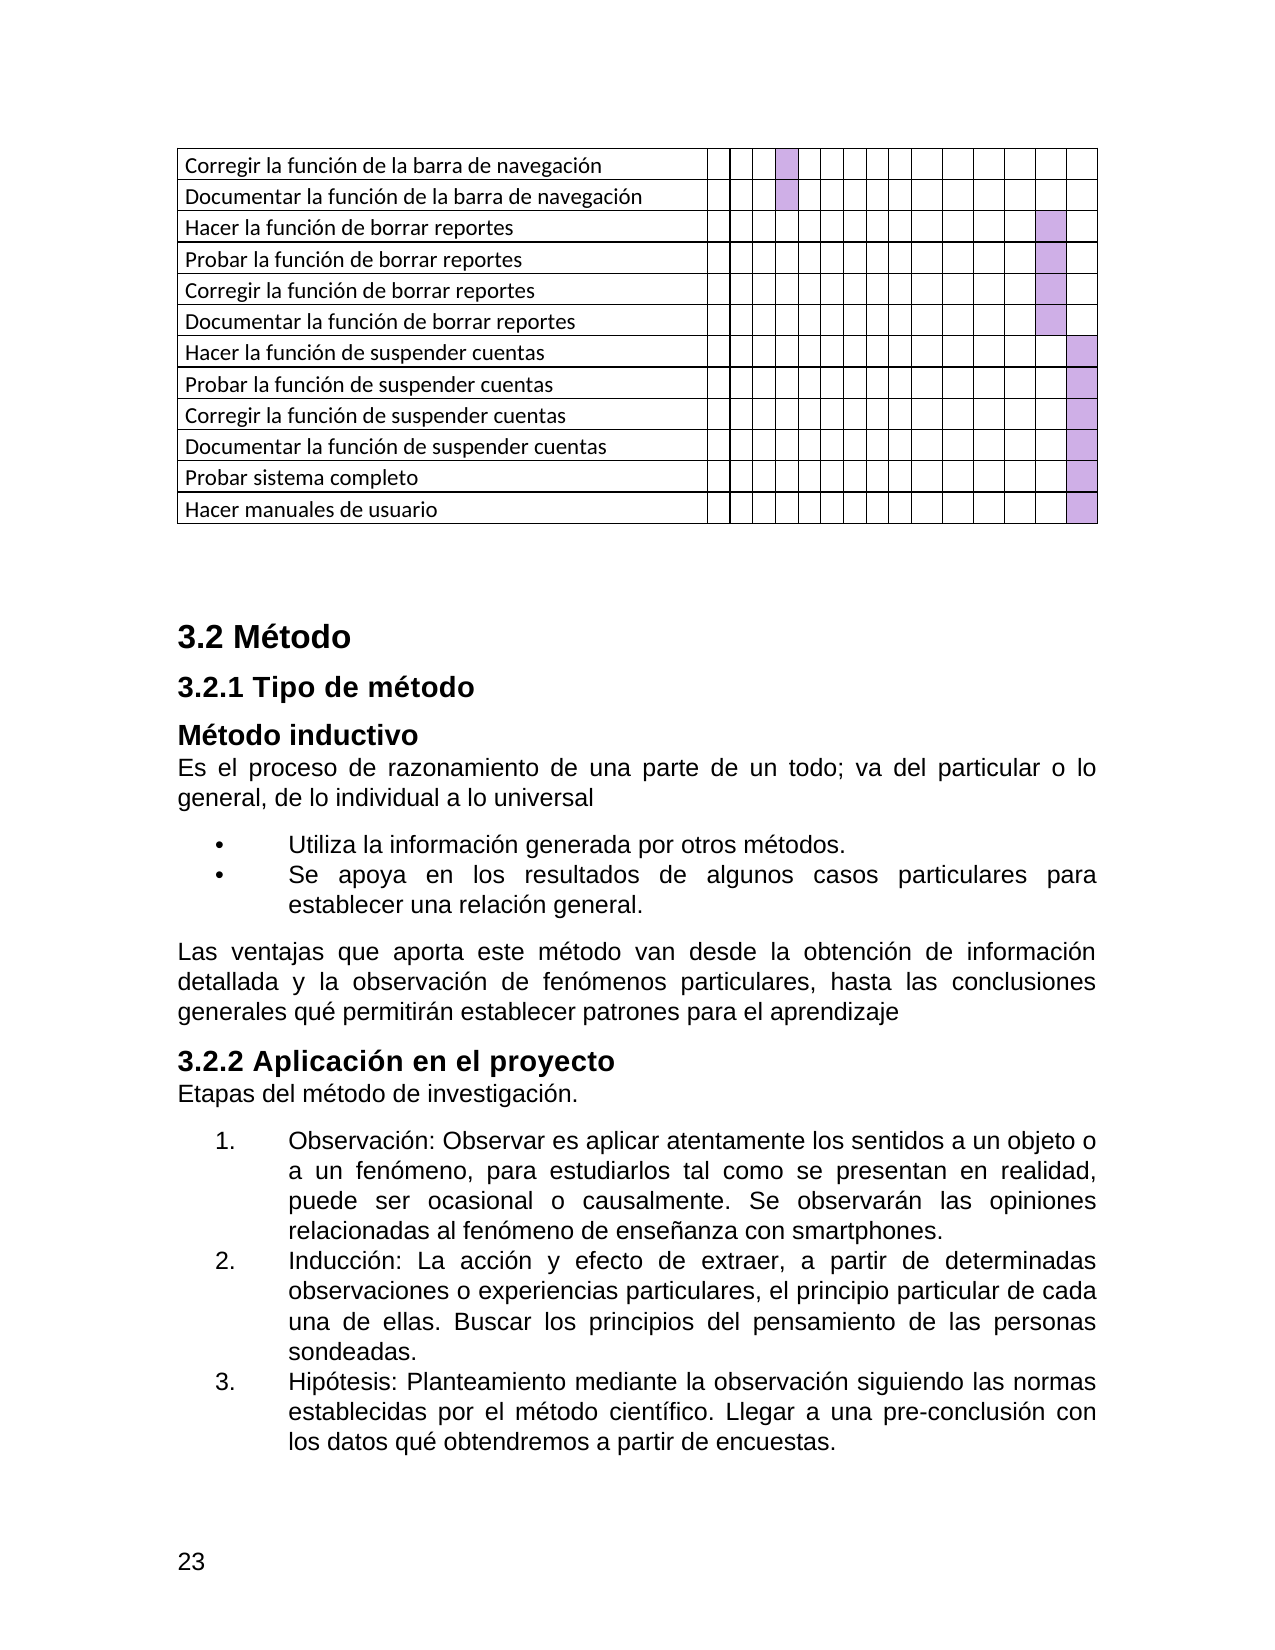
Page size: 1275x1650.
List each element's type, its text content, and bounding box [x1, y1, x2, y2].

table_cell [799, 180, 820, 210]
table_cell [974, 461, 1004, 491]
text Es el proceso de razonamiento de una parte de un todo; va del particular o lo general, de lo individual a lo universal [177, 753, 1098, 812]
table_cell [1036, 211, 1066, 241]
table_cell [1005, 149, 1035, 179]
table_cell [799, 243, 820, 273]
table_cell Documentar la función de borrar reportes [178, 305, 707, 335]
table_cell [844, 399, 866, 429]
table_cell [1036, 430, 1066, 460]
table_cell [844, 493, 866, 523]
table_cell [912, 430, 942, 460]
subtitle 3.2.2 Aplicación en el proyecto [177, 1044, 1098, 1077]
table_cell [1036, 461, 1066, 491]
table_cell [799, 336, 820, 366]
table_cell [844, 180, 866, 210]
subtitle 3.2.1 Tipo de método [177, 670, 1098, 704]
table_cell [867, 180, 888, 210]
table_cell [821, 430, 843, 460]
table_cell [1005, 211, 1035, 241]
table_cell [889, 430, 911, 460]
table_cell Hacer la función de suspender cuentas [178, 336, 707, 366]
table_cell [889, 274, 911, 304]
table_cell [974, 211, 1004, 241]
table_cell [867, 368, 888, 398]
table_cell [708, 336, 729, 366]
table_cell [889, 211, 911, 241]
table_cell [776, 305, 798, 335]
table_cell [1036, 493, 1066, 523]
table_cell [867, 493, 888, 523]
table_cell [1067, 274, 1097, 304]
table_cell [753, 493, 775, 523]
table_cell [1005, 305, 1035, 335]
table_cell [889, 149, 911, 179]
table_cell Hacer la función de borrar reportes [178, 211, 707, 241]
table_cell [912, 493, 942, 523]
table_cell [731, 399, 752, 429]
table_cell [1067, 399, 1097, 429]
table_cell [1005, 430, 1035, 460]
table_cell [889, 243, 911, 273]
table_cell [844, 243, 866, 273]
table_cell [753, 399, 775, 429]
list Se apoya en los resultados de algunos casos particulares para establecer una relación general. [215, 860, 1098, 919]
table_cell [799, 430, 820, 460]
table_cell [776, 211, 798, 241]
table_cell [1067, 430, 1097, 460]
list Hipótesis: Planteamiento mediante la observación siguiendo las normas establecidas por el método científico. Llegar a una pre-conclusión con los datos qué obtendremos a partir de encuestas. [215, 1367, 1098, 1456]
table_cell [889, 336, 911, 366]
table_cell [753, 243, 775, 273]
table_cell [821, 149, 843, 179]
table_cell [867, 461, 888, 491]
table_cell [1067, 461, 1097, 491]
table_cell [912, 368, 942, 398]
table_cell [821, 305, 843, 335]
table_cell [844, 305, 866, 335]
subtitle Método inductivo [177, 718, 1098, 751]
table_cell [889, 180, 911, 210]
table_cell [974, 368, 1004, 398]
table_cell [731, 336, 752, 366]
table_cell [943, 461, 973, 491]
table_cell [867, 305, 888, 335]
table_cell [776, 149, 798, 179]
table_cell Probar la función de suspender cuentas [178, 368, 707, 398]
table_cell [753, 461, 775, 491]
table_cell [753, 149, 775, 179]
table_cell [708, 211, 729, 241]
table_cell [821, 336, 843, 366]
table_cell [943, 211, 973, 241]
table_cell [776, 243, 798, 273]
table_cell [844, 274, 866, 304]
table_cell [912, 180, 942, 210]
table_cell [1005, 399, 1035, 429]
table_cell [912, 243, 942, 273]
table_cell [731, 274, 752, 304]
table_cell [731, 180, 752, 210]
table_cell [1036, 368, 1066, 398]
table_cell [708, 274, 729, 304]
table_cell [821, 399, 843, 429]
table_cell [821, 493, 843, 523]
list Inducción: La acción y efecto de extraer, a partir de determinadas observaciones o experiencias particulares, el principio particular de cada una de ellas. Buscar los principios del pensamiento de las personas sondeadas. [215, 1246, 1098, 1365]
table_cell [867, 336, 888, 366]
table_cell [731, 149, 752, 179]
table_cell [974, 493, 1004, 523]
table_cell [799, 211, 820, 241]
table_cell [708, 305, 729, 335]
table_cell [844, 336, 866, 366]
table_cell [731, 461, 752, 491]
table_cell Probar la función de borrar reportes [178, 243, 707, 273]
table_cell [753, 430, 775, 460]
table_cell [1067, 149, 1097, 179]
table_cell [943, 399, 973, 429]
table_cell [1067, 211, 1097, 241]
table_cell [867, 243, 888, 273]
table_cell [708, 461, 729, 491]
table_cell [1036, 399, 1066, 429]
table_cell [776, 493, 798, 523]
table_cell [889, 368, 911, 398]
table_cell Corregir la función de borrar reportes [178, 274, 707, 304]
table_cell [889, 399, 911, 429]
table_cell [912, 149, 942, 179]
table_cell [912, 274, 942, 304]
table_cell [708, 399, 729, 429]
table_cell [799, 274, 820, 304]
table_cell [753, 305, 775, 335]
table_cell [889, 305, 911, 335]
table_cell [943, 368, 973, 398]
table_cell [1005, 336, 1035, 366]
table_cell [943, 274, 973, 304]
table_cell Corregir la función de suspender cuentas [178, 399, 707, 429]
table_cell [912, 461, 942, 491]
table_cell [1067, 368, 1097, 398]
table_cell [974, 430, 1004, 460]
table_cell [1036, 180, 1066, 210]
list Utiliza la información generada por otros métodos. [215, 830, 1098, 859]
table_cell [731, 368, 752, 398]
table_cell [776, 430, 798, 460]
table_cell [867, 399, 888, 429]
table_cell [1005, 493, 1035, 523]
table_cell [799, 368, 820, 398]
table_cell [799, 461, 820, 491]
table_cell [821, 274, 843, 304]
table_cell [889, 493, 911, 523]
table_cell [1036, 243, 1066, 273]
table_cell [821, 180, 843, 210]
table_cell [867, 274, 888, 304]
table_cell [731, 430, 752, 460]
table_cell [799, 305, 820, 335]
table_cell [708, 368, 729, 398]
table_cell [799, 149, 820, 179]
table_cell [753, 180, 775, 210]
table_cell Probar sistema completo [178, 461, 707, 491]
table_cell [753, 336, 775, 366]
table_cell [708, 243, 729, 273]
table_cell [1005, 368, 1035, 398]
table_cell [844, 149, 866, 179]
table_cell [974, 243, 1004, 273]
table_cell [844, 368, 866, 398]
table_cell [776, 336, 798, 366]
table_cell [708, 430, 729, 460]
table_cell [799, 493, 820, 523]
table_cell [844, 430, 866, 460]
table_cell [821, 461, 843, 491]
table_cell [776, 368, 798, 398]
table_cell [731, 243, 752, 273]
table_cell [708, 493, 729, 523]
table_cell [708, 180, 729, 210]
table_cell [821, 211, 843, 241]
table_cell [889, 461, 911, 491]
table_cell [943, 336, 973, 366]
table_cell [1005, 180, 1035, 210]
table_cell [1067, 243, 1097, 273]
table_cell [799, 399, 820, 429]
table_cell [867, 149, 888, 179]
table_cell [776, 180, 798, 210]
table_cell [943, 243, 973, 273]
table_cell [943, 493, 973, 523]
table_cell Hacer manuales de usuario [178, 493, 707, 523]
table_cell [708, 149, 729, 179]
subtitle 3.2 Método [177, 617, 1098, 656]
table_cell [912, 336, 942, 366]
table_cell [753, 274, 775, 304]
table_cell [974, 274, 1004, 304]
table_cell [1067, 493, 1097, 523]
table_cell [776, 274, 798, 304]
table_cell [912, 211, 942, 241]
table_cell [943, 305, 973, 335]
table_cell [912, 399, 942, 429]
table_cell [974, 336, 1004, 366]
table_cell [1005, 274, 1035, 304]
table_cell [844, 211, 866, 241]
table_cell [776, 399, 798, 429]
table_cell Corregir la función de la barra de navegación [178, 149, 707, 179]
table_cell [867, 211, 888, 241]
table_cell [1067, 336, 1097, 366]
table_cell [867, 430, 888, 460]
table_cell [1036, 149, 1066, 179]
table_cell [974, 180, 1004, 210]
list Observación: Observar es aplicar atentamente los sentidos a un objeto o a un fenómeno, para estudiarlos tal como se presentan en realidad, puede ser ocasional o causalmente. Se observarán las opiniones relacionadas al fenómeno de enseñanza con smartphones. [215, 1126, 1098, 1245]
table_cell [844, 461, 866, 491]
text Las ventajas que aporta este método van desde la obtención de información detallada y la observación de fenómenos particulares, hasta las conclusiones generales qué permitirán establecer patrones para el aprendizaje [177, 937, 1098, 1026]
text Etapas del método de investigación. [177, 1079, 1098, 1108]
table_cell [1036, 336, 1066, 366]
table_cell Documentar la función de la barra de navegación [178, 180, 707, 210]
table_cell [1036, 274, 1066, 304]
table_cell [1067, 180, 1097, 210]
table_cell [974, 399, 1004, 429]
table_cell [1005, 243, 1035, 273]
table_cell [943, 430, 973, 460]
table_cell [974, 305, 1004, 335]
table_cell [776, 461, 798, 491]
table_cell [753, 368, 775, 398]
table_cell Documentar la función de suspender cuentas [178, 430, 707, 460]
table_cell [912, 305, 942, 335]
table_cell [731, 305, 752, 335]
table_cell [974, 149, 1004, 179]
table_cell [1005, 461, 1035, 491]
table_cell [731, 493, 752, 523]
table_cell [821, 243, 843, 273]
table_cell [1067, 305, 1097, 335]
table_cell [821, 368, 843, 398]
table_cell [731, 211, 752, 241]
table_cell [943, 149, 973, 179]
table_cell [1036, 305, 1066, 335]
table_cell [753, 211, 775, 241]
table_cell [943, 180, 973, 210]
